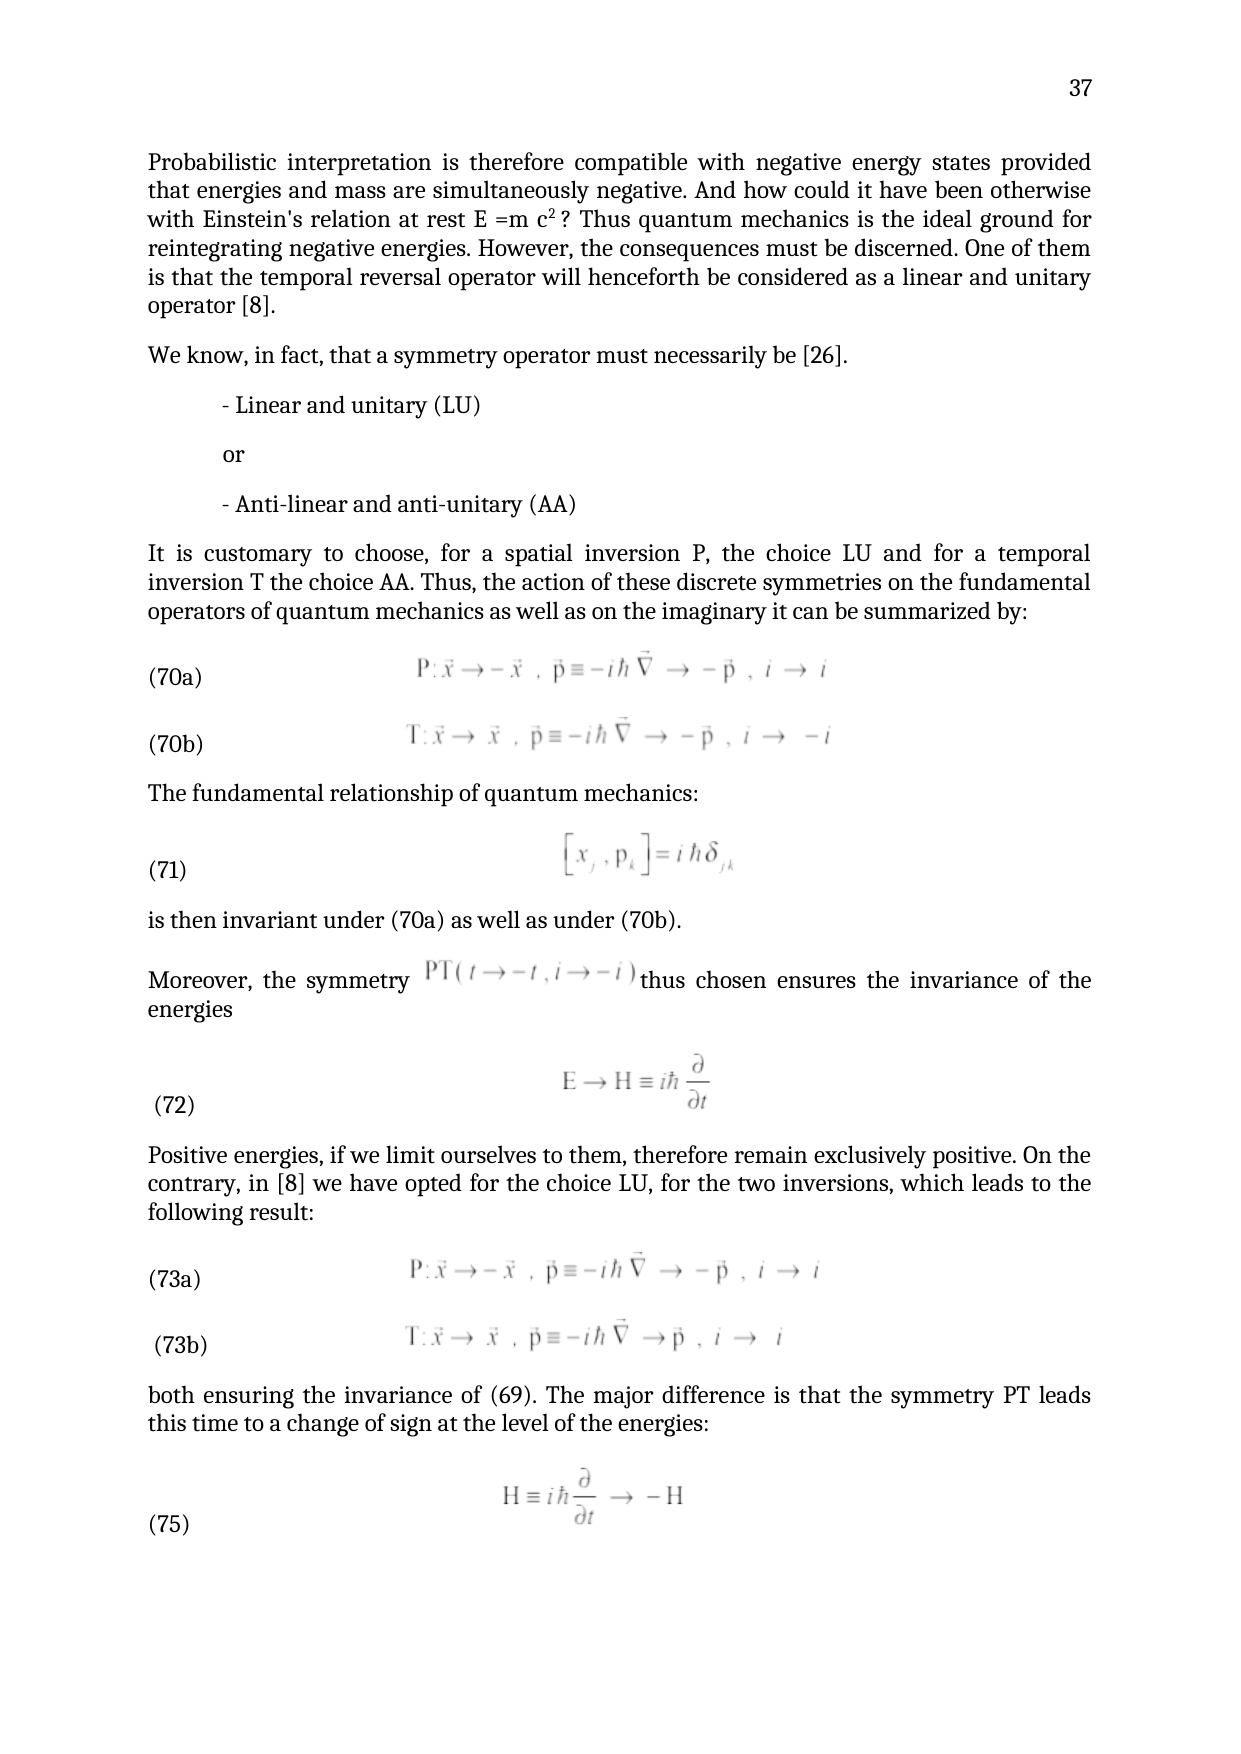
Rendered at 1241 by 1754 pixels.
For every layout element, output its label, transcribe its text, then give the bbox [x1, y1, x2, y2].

text - Linear and unitary (LU) [221, 391, 1093, 419]
text (70b) [148, 713, 1093, 758]
text (73a) [148, 1248, 1093, 1293]
text both ensuring the invariance of (69). The major difference is that the symmetry PT leads this time to a change of sign at the level of the energies: [148, 1381, 1093, 1438]
text - Anti-linear and anti-unitary (AA) [148, 490, 1093, 518]
text (71) [148, 829, 1093, 885]
text (73b) [148, 1314, 1093, 1360]
text The fundamental relationship of quantum mechanics: [148, 779, 1093, 808]
text (72) [148, 1044, 1093, 1120]
text (70a) [148, 646, 1093, 692]
text We know, in fact, that a symmetry operator must necessarily be [26]. [148, 341, 1093, 370]
text is then invariant under (70a) as well as under (70b). [148, 906, 1093, 935]
text Moreover, the symmetry thus chosen ensures the invariance of the energies [148, 956, 1093, 1023]
text Probabilistic interpretation is therefore compatible with negative energy states provided that energies and mass are simultaneously negative. And how could it have been otherwise with Einstein's relation at rest E =m c2 ? Thus quantum mechanics is the ideal ground for reintegrating negative energies. However, the consequences must be discerned. One of them is that the temporal reversal operator will henceforth be considered as a linear and unitary operator [8]. [148, 148, 1093, 320]
text Positive energies, if we limit ourselves to them, therefore remain exclusively positive. On the contrary, in [8] we have opted for the choice LU, for the two inversions, which leads to the following result: [148, 1141, 1093, 1227]
text (75) [148, 1459, 1093, 1539]
list or [223, 440, 1093, 469]
text It is customary to choose, for a spatial inversion P, the choice LU and for a temporal inversion T the choice AA. Thus, the action of these discrete symmetries on the fundamental operators of quantum mechanics as well as on the imaginary it can be summarized by: [148, 539, 1093, 626]
